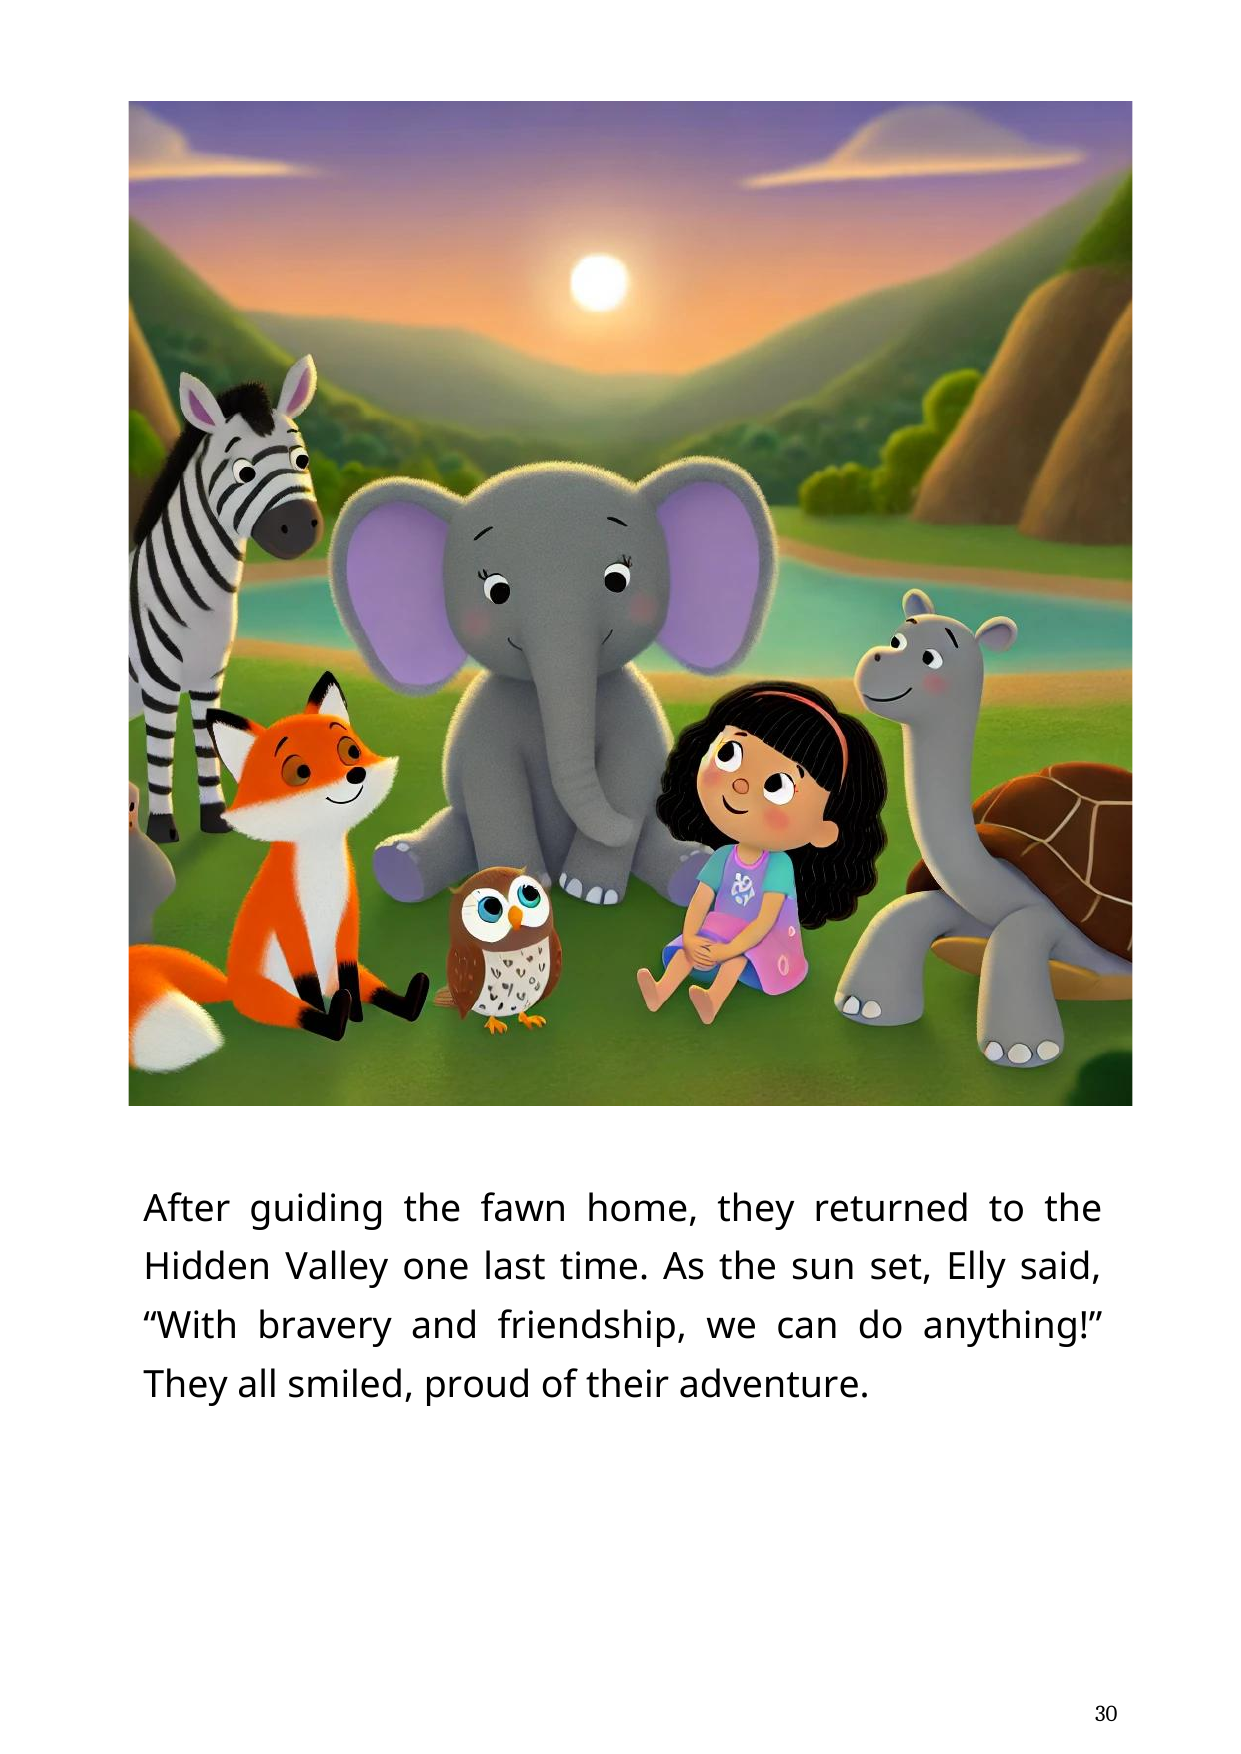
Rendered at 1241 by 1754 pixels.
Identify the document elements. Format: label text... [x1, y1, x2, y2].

text After guiding the fawn home, they returned to the Hidden Valley one last time. As the sun set, Elly said, “With bravery and friendship, we can do anything!” They all smiled, proud of their adventure. [143, 1181, 1103, 1408]
picture [128, 101, 1133, 1106]
